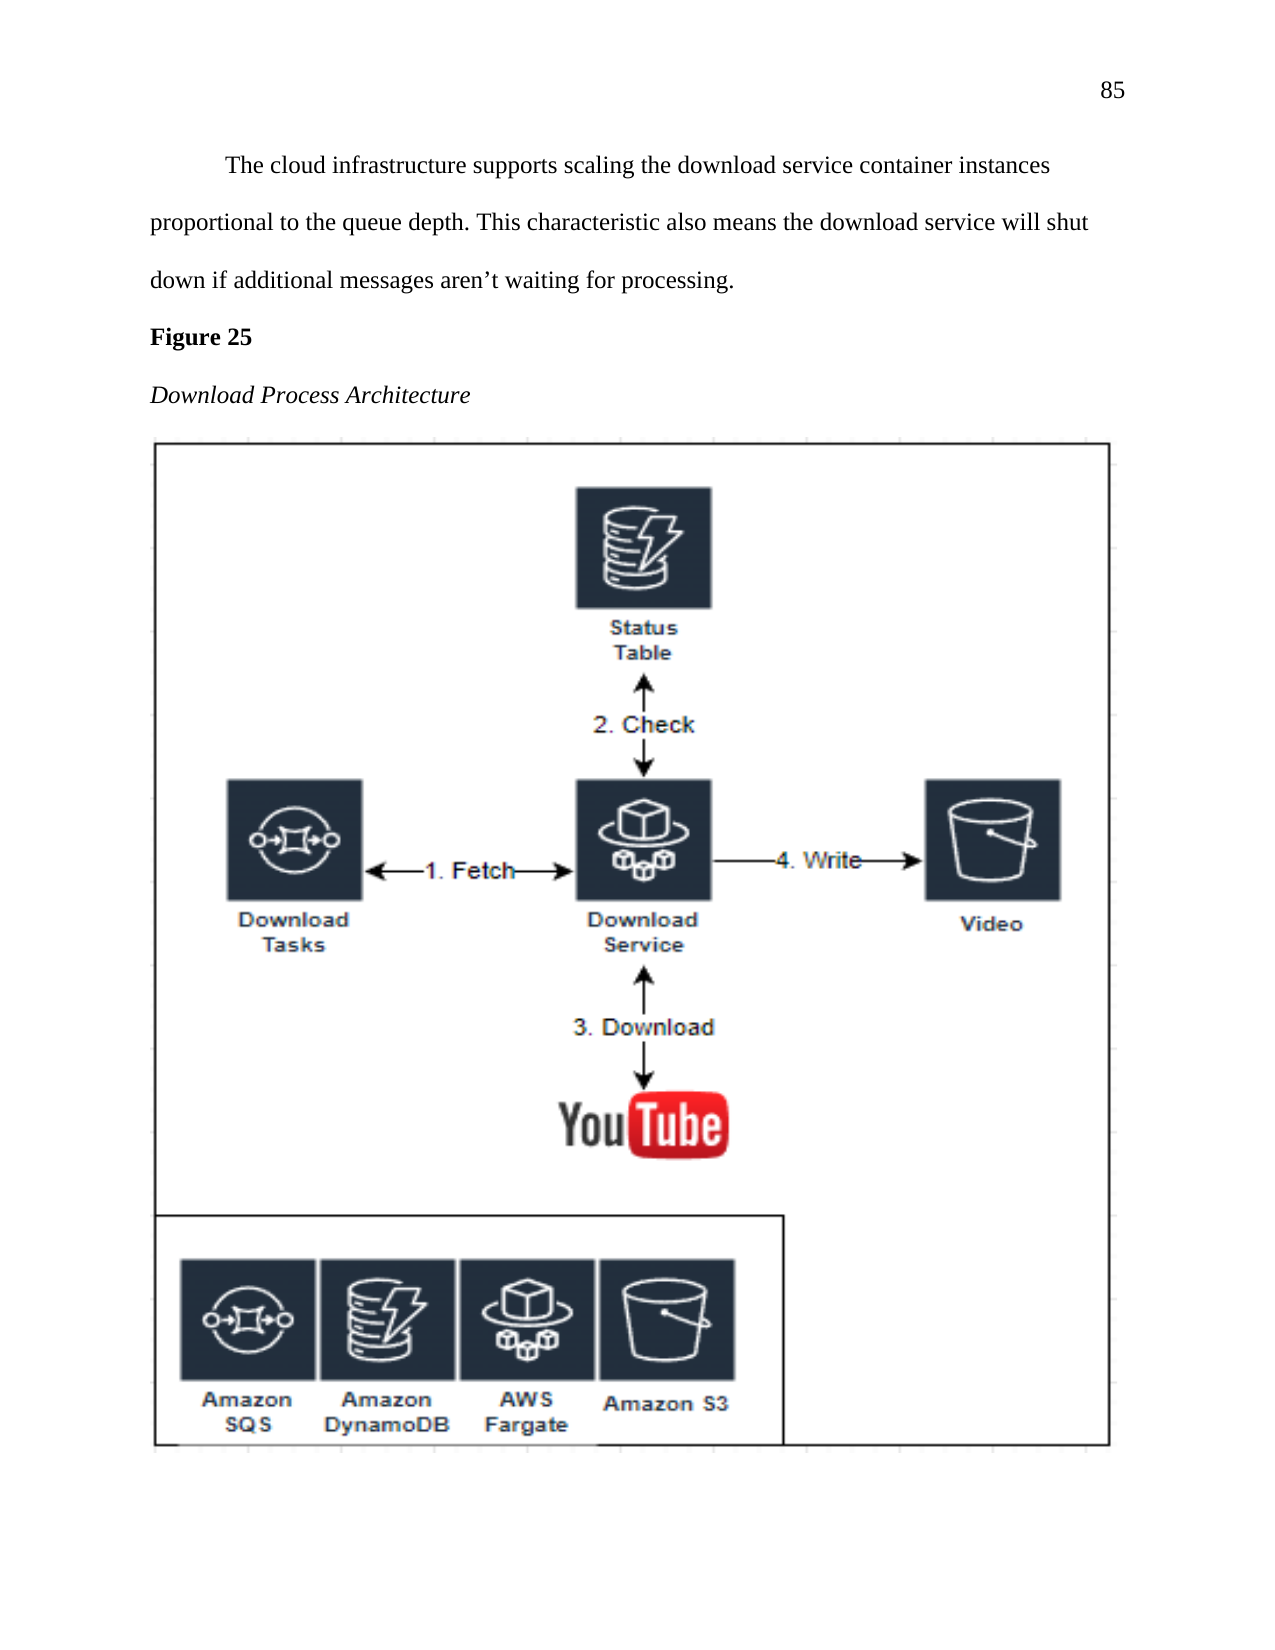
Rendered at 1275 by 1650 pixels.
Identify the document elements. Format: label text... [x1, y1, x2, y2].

text Figure 25 Download Process Architecture [150, 322, 1125, 409]
picture [150, 437, 1118, 1453]
text The cloud infrastructure supports scaling the download service container instances proportional to the queue depth. This characteristic also means the download service will shut down if additional messages aren’t waiting for processing. [150, 150, 1125, 294]
